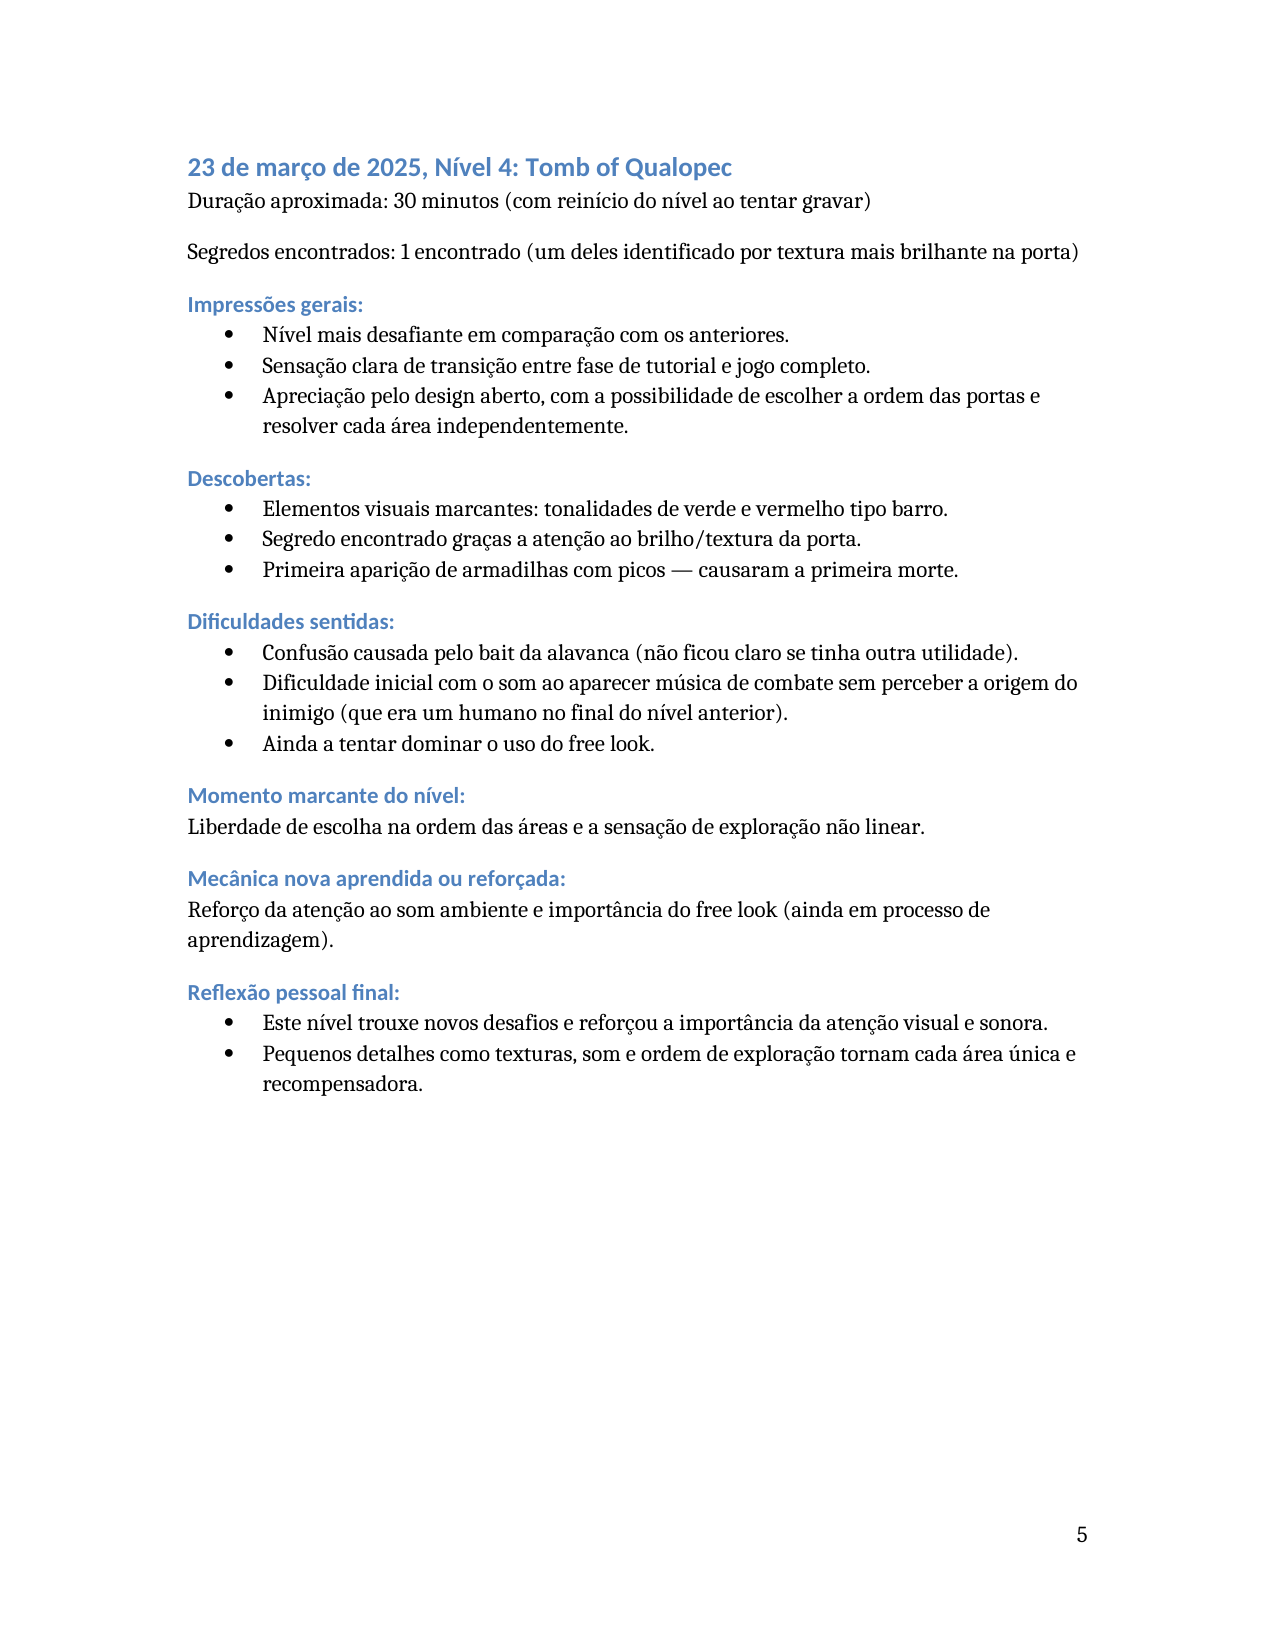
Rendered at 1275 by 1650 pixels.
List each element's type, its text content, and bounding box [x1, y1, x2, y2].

list Confusão causada pelo bait da alavanca (não ficou claro se tinha outra utilidade). [225, 640, 1087, 666]
list Dificuldade inicial com o som ao aparecer música de combate sem perceber a origem do inimigo (que era um humano no final do nível anterior). [225, 670, 1087, 726]
list Sensação clara de transição entre fase de tutorial e jogo completo. [225, 352, 1087, 379]
text Segredos encontrados: 1 encontrado (um deles identificado por textura mais brilhante na porta) [187, 239, 1087, 265]
list Elementos visuais marcantes: tonalidades de verde e vermelho tipo barro. [225, 496, 1087, 522]
subtitle Impressões gerais: [187, 290, 1087, 318]
text Duração aproximada: 30 minutos (com reinício do nível ao tentar gravar) [187, 188, 1087, 214]
subtitle Reflexão pessoal final: [187, 978, 1087, 1006]
text Reforço da atenção ao som ambiente e importância do free look (ainda em processo de aprendizagem). [187, 897, 1087, 953]
list Segredo encontrado graças a atenção ao brilho/textura da porta. [225, 526, 1087, 553]
list Este nível trouxe novos desafios e reforçou a importância da atenção visual e sonora. [225, 1010, 1087, 1037]
list Pequenos detalhes como texturas, som e ordem de exploração tornam cada área única e recompensadora. [225, 1040, 1087, 1097]
subtitle 23 de março de 2025, Nível 4: Tomb of Qualopec [187, 150, 1087, 183]
text Liberdade de escolha na ordem das áreas e a sensação de exploração não linear. [187, 813, 1087, 840]
subtitle Mecânica nova aprendida ou reforçada: [187, 864, 1087, 893]
subtitle Descobertas: [187, 464, 1087, 492]
list Apreciação pelo design aberto, com a possibilidade de escolher a ordem das portas e resolver cada área independentemente. [225, 383, 1087, 439]
subtitle Dificuldades sentidas: [187, 607, 1087, 636]
list Primeira aparição de armadilhas com picos — causaram a primeira morte. [225, 556, 1087, 583]
subtitle Momento marcante do nível: [187, 781, 1087, 809]
list Nível mais desafiante em comparação com os anteriores. [225, 322, 1087, 348]
list Ainda a tentar dominar o uso do free look. [225, 730, 1087, 757]
